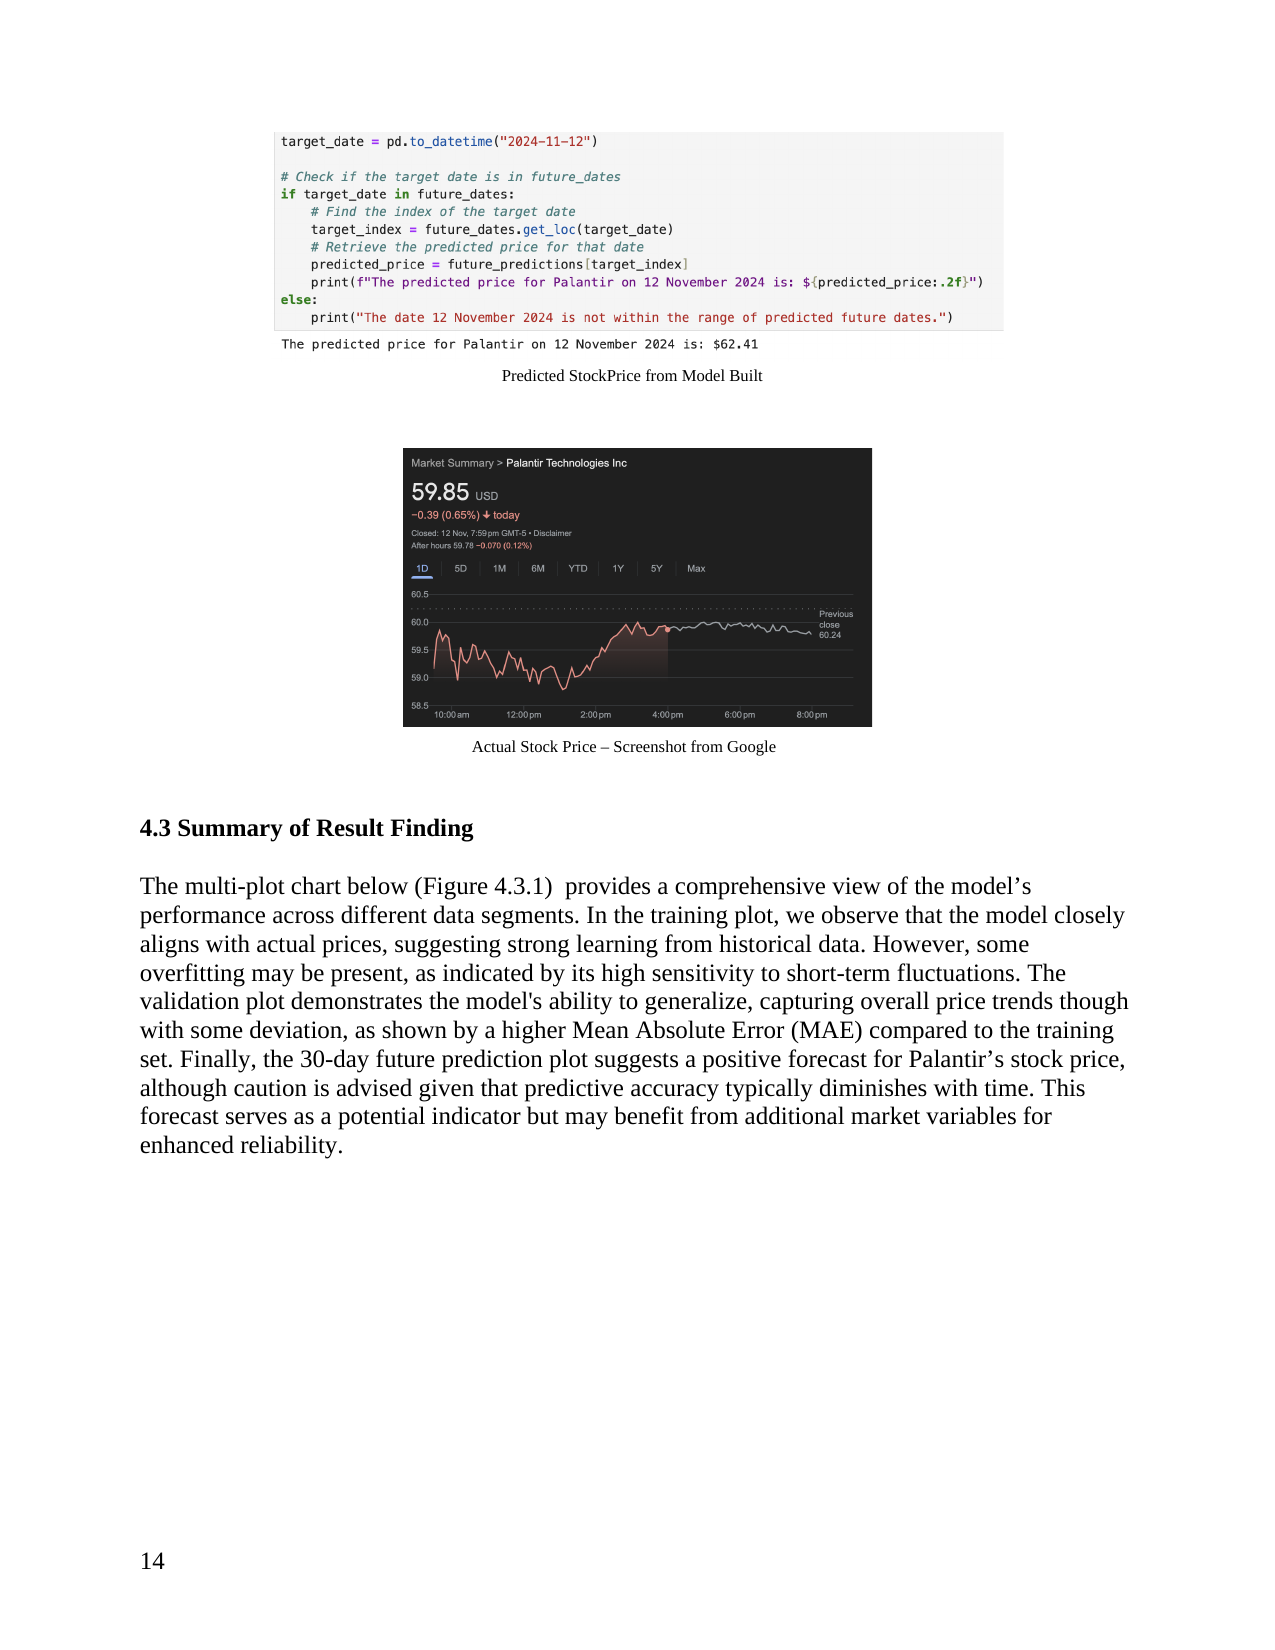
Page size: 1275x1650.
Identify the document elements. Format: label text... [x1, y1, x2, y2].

picture [271, 132, 1004, 362]
picture [403, 448, 873, 727]
text The multi-plot chart below (Figure 4.3.1) provides a comprehensive view of the model’s performance across different data segments. In the training plot, we observe that the model closely aligns with actual prices, suggesting strong learning from historical data. However, some overfitting may be present, as indicated by its high sensitivity to short-term fluctuations. The validation plot demonstrates the model's ability to generalize, capturing overall price trends though with some deviation, as shown by a higher Mean Absolute Error (MAE) compared to the training set. Finally, the 30-day future prediction plot suggests a positive forecast for Palantir’s stock price, although caution is advised given that predictive accuracy typically diminishes with time. This forecast serves as a potential indicator but may benefit from additional market variables for enhanced reliability. [139, 871, 1136, 1159]
text 4.3 Summary of Result Finding [139, 813, 1136, 842]
